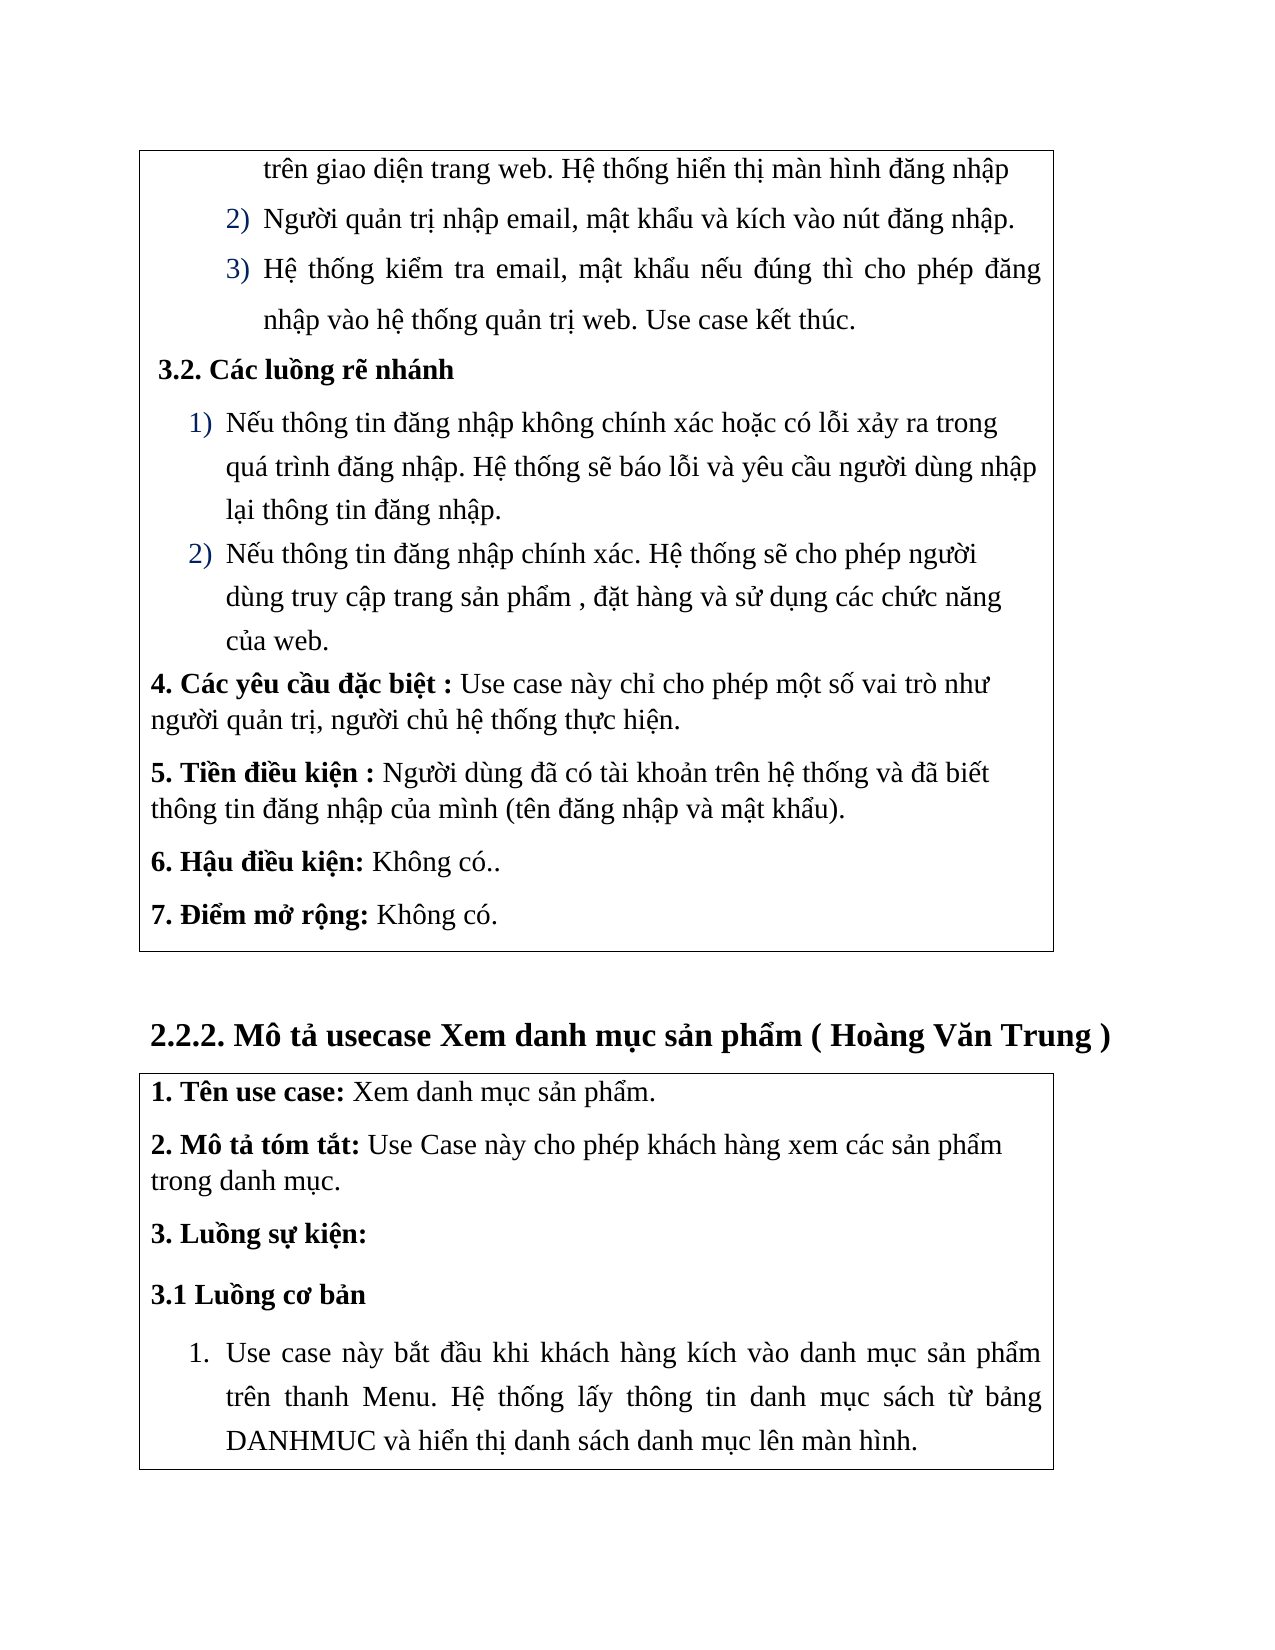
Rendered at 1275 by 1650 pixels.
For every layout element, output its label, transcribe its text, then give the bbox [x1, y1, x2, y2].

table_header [140, 151, 1053, 951]
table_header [140, 1074, 1053, 1469]
text 2.2.2. Mô tả usecase Xem danh mục sản phẩm ( Hoàng Văn Trung ) [150, 1015, 1125, 1053]
